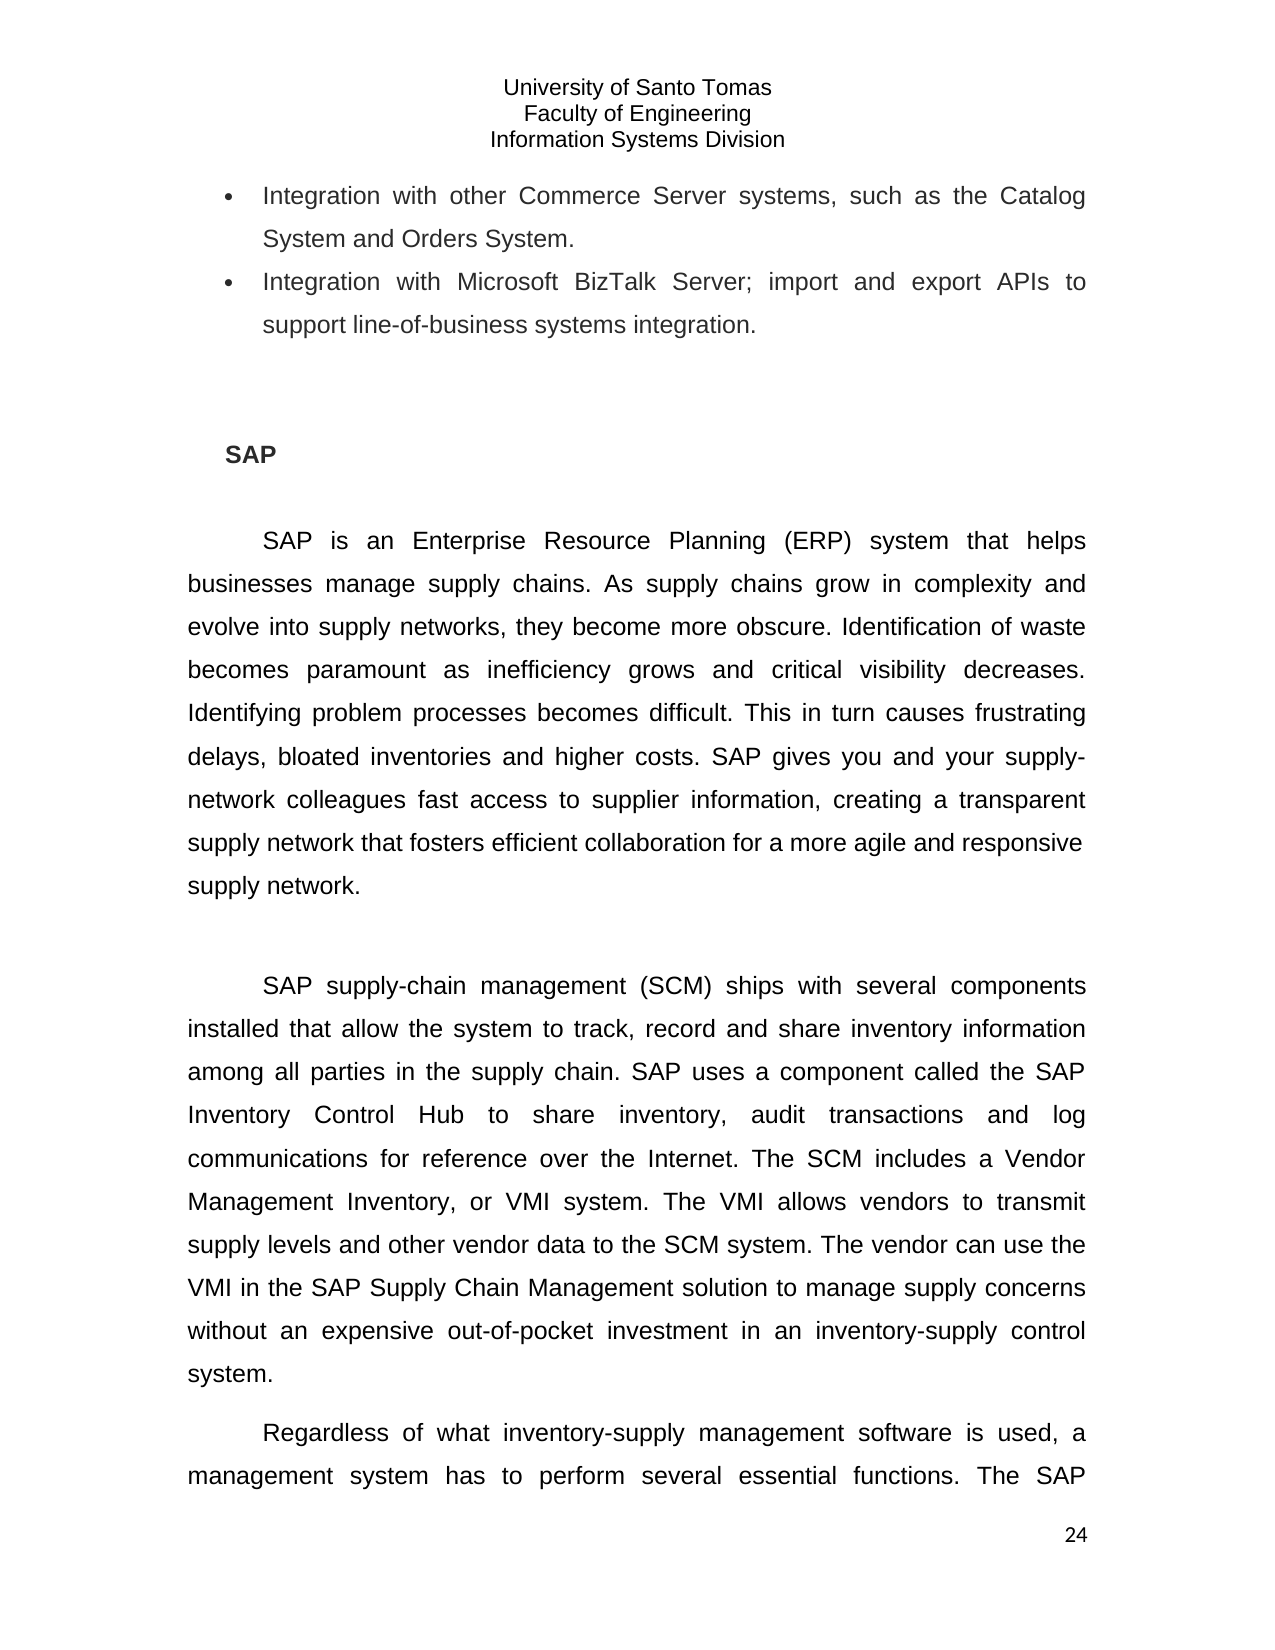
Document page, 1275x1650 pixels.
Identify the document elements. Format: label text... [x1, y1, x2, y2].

text supply network. [187, 871, 1087, 942]
text SAP is an Enterprise Resource Planning (ERP) system that helps businesses manage supply chains. As supply chains grow in complexity and evolve into supply networks, they become more obscure. Identification of waste becomes paramount as inefficiency grows and critical visibility decreases. Identifying problem processes becomes difficult. This in turn causes frustrating delays, bloated inventories and higher costs. SAP gives you and your supply-network colleagues fast access to supplier information, creating a transparent supply network that fosters efficient collaboration for a more agile and responsive [187, 526, 1087, 856]
text SAP supply-chain management (SCM) ships with several components installed that allow the system to track, record and share inventory information among all parties in the supply chain. SAP uses a component called the SAP Inventory Control Hub to share inventory, audit transactions and log communications for reference over the Internet. The SCM includes a Vendor Management Inventory, or VMI system. The VMI allows vendors to transmit supply levels and other vendor data to the SCM system. The vendor can use the VMI in the SAP Supply Chain Management solution to manage supply concerns without an expensive out-of-pocket investment in an inventory-supply control system. [187, 971, 1087, 1388]
text SAP [187, 439, 1087, 468]
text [187, 1418, 1087, 1490]
list Integration with Microsoft BizTalk Server; import and export APIs to support line-of-business systems integration. [225, 267, 1087, 339]
list Integration with other Commerce Server systems, such as the Catalog System and Orders System. [225, 181, 1087, 253]
